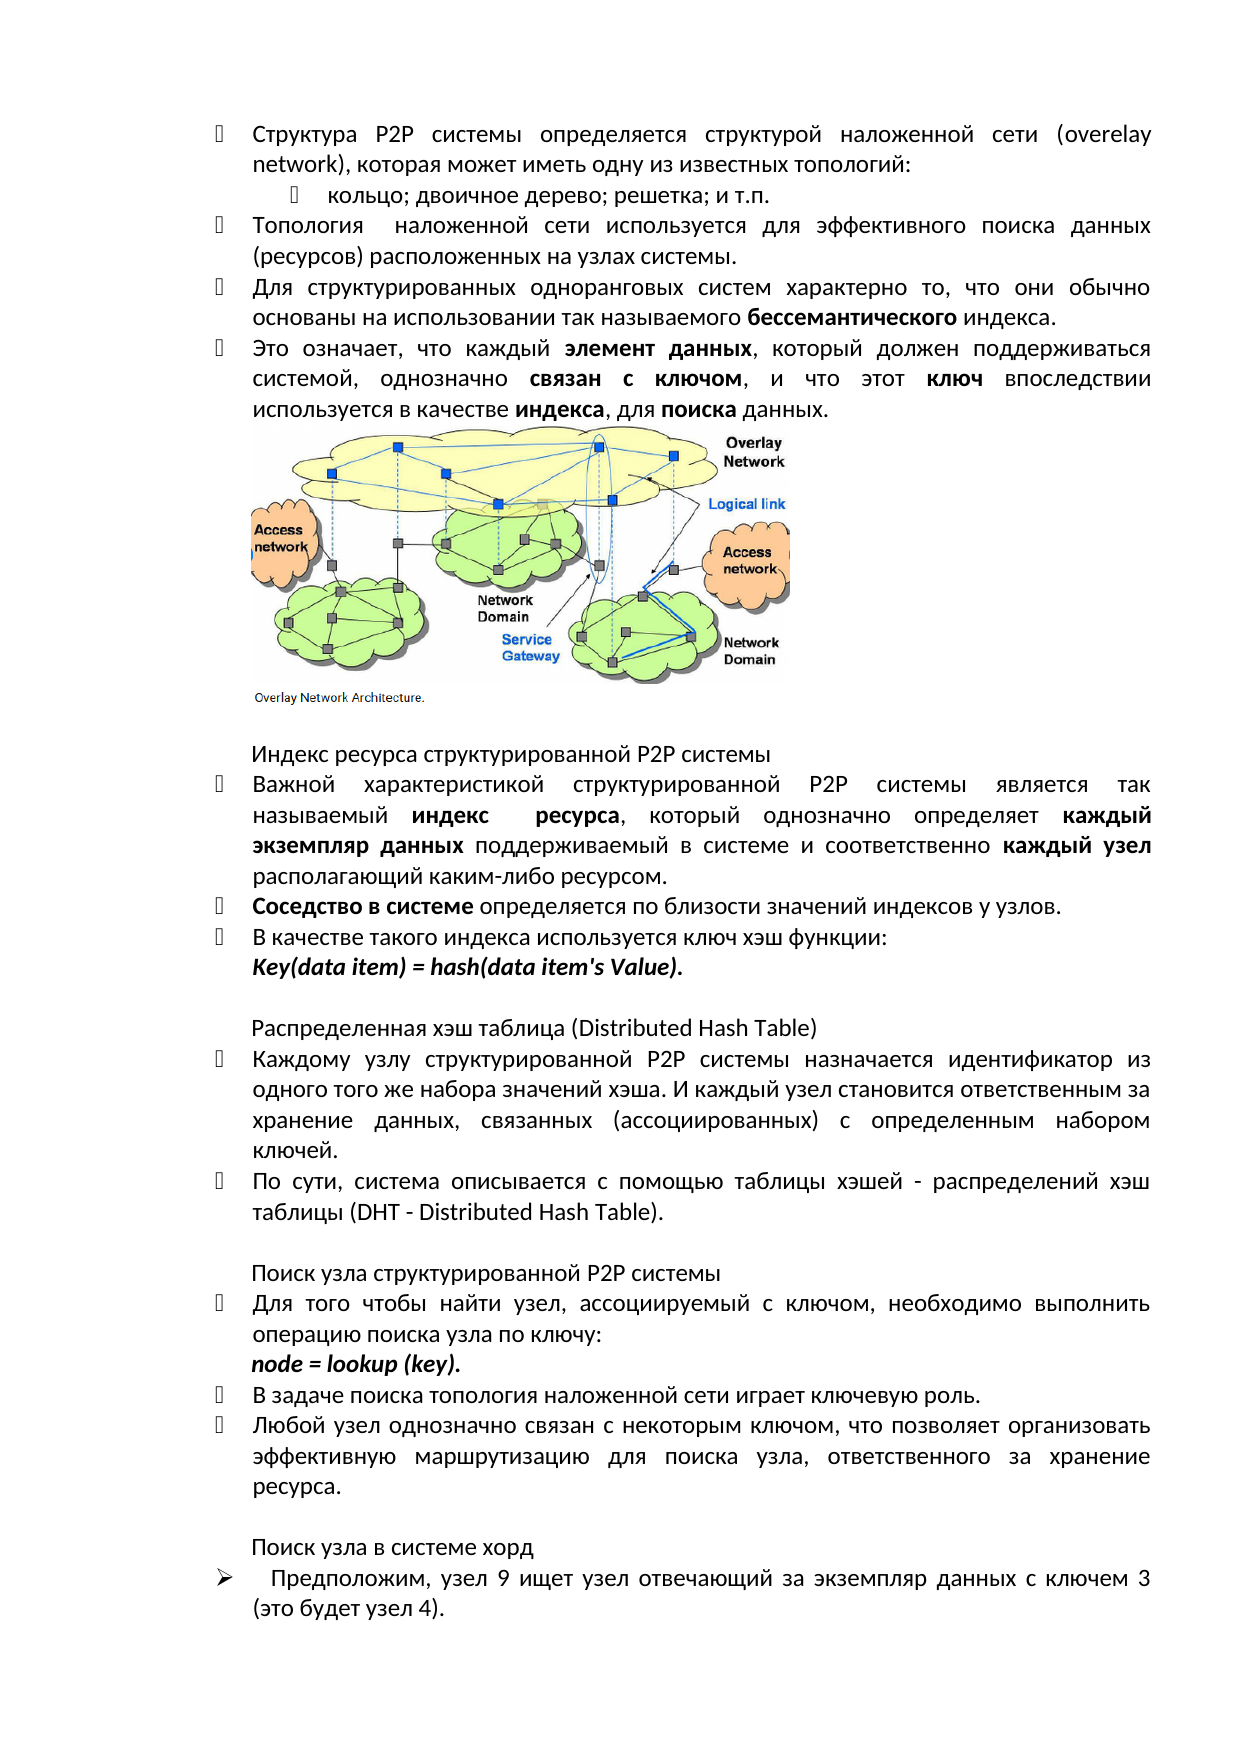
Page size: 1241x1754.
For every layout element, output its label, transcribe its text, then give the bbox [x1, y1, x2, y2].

list Важной характеристикой структурированной Р2Р системы является так называемый индекс ресурса, который однозначно определяет каждый экземпляр данных поддерживаемый в системе и соответственно каждый узел располагающий каким-либо ресурсом. [215, 768, 1152, 890]
list В задаче поиска топология наложенной сети играет ключевую роль. [215, 1379, 1152, 1409]
list Каждому узлу структурированной P2P системы назначается идентификатор из одного того же набора значений хэша. И каждый узел становится ответственным за хранение данных, связанных (ассоциированных) с определенным набором ключей. [215, 1043, 1152, 1165]
list Поиск узла в системе хорд [251, 1531, 1152, 1562]
picture [251, 423, 790, 708]
list Любой узел однозначно связан с некоторым ключом, что позволяет организовать эффективную маршрутизацию для поиска узла, ответственного за хранение ресурса. [215, 1409, 1152, 1501]
list Соседство в системе определяется по близости значений индексов у узлов. [215, 890, 1152, 921]
list По сути, система описывается с помощью таблицы хэшей - распределений хэш таблицы (DHT - Distributed Hash Table). [215, 1165, 1152, 1226]
list Индекс ресурса структурированной P2P системы [251, 738, 1152, 768]
list Для того чтобы найти узел, ассоциируемый с ключом, необходимо выполнить операцию поиска узла по ключу: [215, 1287, 1152, 1348]
list Распределенная хэш таблица (Distributed Hash Table) [251, 1012, 1152, 1043]
list Топология наложенной сети используется для эффективного поиска данных (ресурсов) расположенных на узлах системы. [215, 210, 1152, 271]
list В качестве такого индекса используется ключ хэш функции: [215, 921, 1152, 951]
list Для структурированных одноранговых систем характерно то, что они обычно основаны на использовании так называемого бессемантического индекса. [215, 271, 1152, 332]
list Поиск узла структурированной P2P системы [251, 1257, 1152, 1287]
list Это означает, что каждый элемент данных, который должен поддерживаться системой, однозначно связан с ключом, и что этот ключ впоследствии используется в качестве индекса, для поиска данных. [215, 332, 1152, 423]
list node = lookup (key). [251, 1348, 1152, 1379]
list Key(data item) = hash(data item's Value). [251, 951, 1152, 982]
list Предположим, узел 9 ищет узел отвечающий за экземпляр данных с ключем 3 (это будет узел 4). [215, 1562, 1152, 1623]
list кольцо; двоичное дерево; решетка; и т.п. [290, 179, 1152, 210]
list Структура Р2Р системы определяется структурой наложенной сети (overelay network), которая может иметь одну из известных топологий: [215, 118, 1152, 179]
